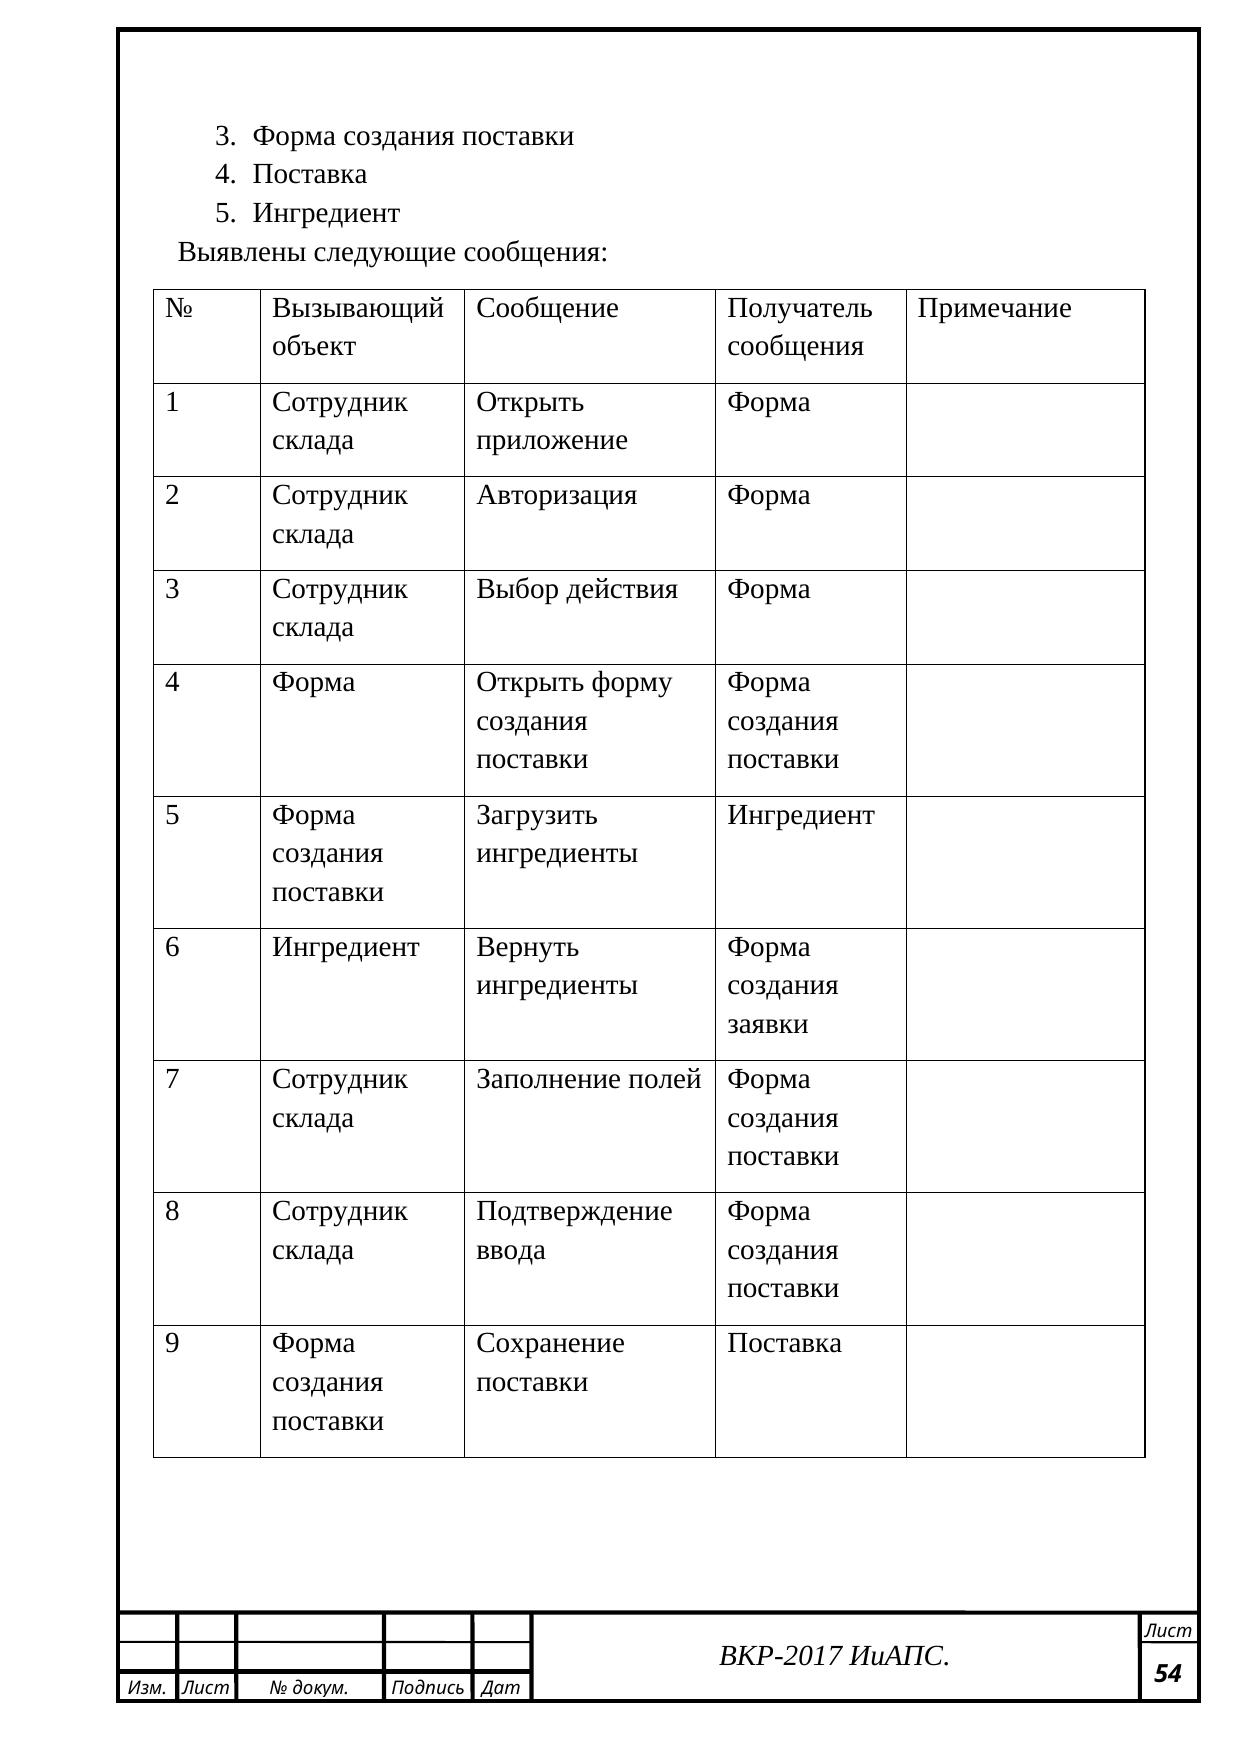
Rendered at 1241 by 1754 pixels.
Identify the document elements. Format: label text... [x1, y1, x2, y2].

table_header № [154, 290, 260, 383]
table_cell Вернуть ингредиенты [465, 929, 715, 1060]
table_cell 4 [154, 665, 260, 796]
table_cell Сотрудник склада [261, 1193, 464, 1324]
table_cell 5 [154, 797, 260, 928]
table_cell Ингредиент [716, 797, 906, 928]
table_cell 8 [154, 1193, 260, 1324]
table_cell 7 [154, 1061, 260, 1192]
table_cell [907, 665, 1144, 796]
table_cell Форма создания поставки [716, 665, 906, 796]
table_cell Сотрудник склада [261, 571, 464, 663]
table_cell Загрузить ингредиенты [465, 797, 715, 928]
table_cell [907, 384, 1144, 476]
table_header Примечание [907, 290, 1144, 383]
table_cell Открыть форму создания поставки [465, 665, 715, 796]
table_cell [907, 1061, 1144, 1192]
table_cell 3 [154, 571, 260, 663]
list Форма создания поставки [215, 118, 1181, 152]
table_cell 6 [154, 929, 260, 1060]
table_header Получатель сообщения [716, 290, 906, 383]
table_cell Форма [716, 384, 906, 476]
table_cell 1 [154, 384, 260, 476]
table_cell Форма создания поставки [261, 797, 464, 928]
table_cell Заполнение полей [465, 1061, 715, 1192]
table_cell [261, 1326, 464, 1457]
table_cell [907, 1193, 1144, 1324]
table_cell Форма [716, 477, 906, 570]
table_cell Ингредиент [261, 929, 464, 1060]
table_cell 9 [154, 1326, 260, 1457]
table_cell Форма создания поставки [716, 1193, 906, 1324]
table_cell [907, 1326, 1144, 1457]
list Ингредиент [215, 195, 1181, 229]
table_cell Сотрудник склада [261, 1061, 464, 1192]
table_cell [907, 477, 1144, 570]
table_header Вызывающий объект [261, 290, 464, 383]
table_cell [907, 797, 1144, 928]
table_cell [907, 571, 1144, 663]
table_cell Сохранение поставки [465, 1326, 715, 1457]
table_cell Форма [716, 571, 906, 663]
table_cell [907, 929, 1144, 1060]
table_cell Форма создания поставки [716, 1061, 906, 1192]
table_cell Выбор действия [465, 571, 715, 663]
table_cell Сотрудник склада [261, 477, 464, 570]
table_cell Форма создания заявки [716, 929, 906, 1060]
table_cell 2 [154, 477, 260, 570]
table_cell Поставка [716, 1326, 906, 1457]
table_header Сообщение [465, 290, 715, 383]
table_cell Форма [261, 665, 464, 796]
table_cell Сотрудник склада [261, 384, 464, 476]
text Выявлены следующие сообщения: [177, 234, 1181, 267]
table_cell Авторизация [465, 477, 715, 570]
table_cell Открыть приложение [465, 384, 715, 476]
list Поставка [215, 157, 1181, 190]
table_cell Подтверждение ввода [465, 1193, 715, 1324]
